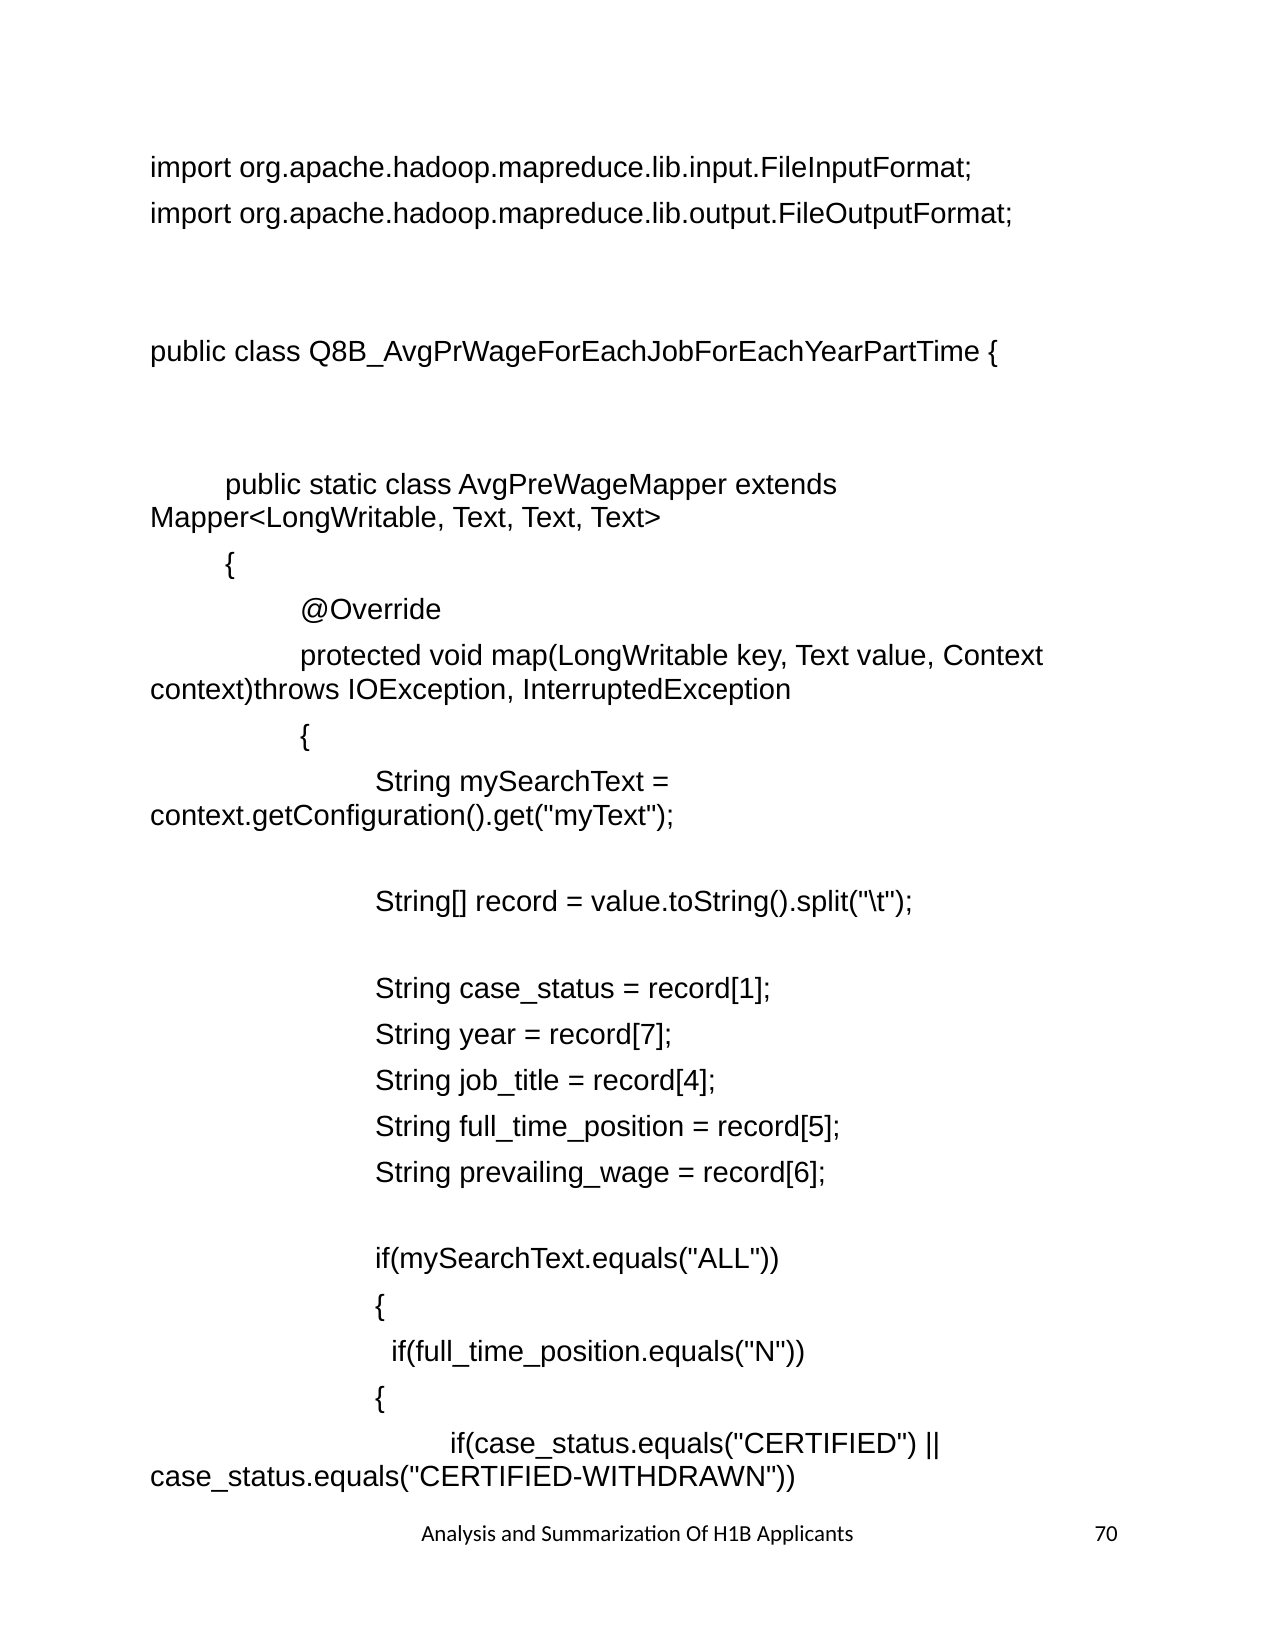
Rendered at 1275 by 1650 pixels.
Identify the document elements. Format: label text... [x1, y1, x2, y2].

text String mySearchText = context.getConfiguration().get("myText"); [150, 764, 1117, 831]
text String prevailing_wage = record[6]; [150, 1155, 1117, 1188]
text { [150, 546, 1117, 580]
text if(mySearchText.equals("ALL")) [150, 1241, 1117, 1275]
text String year = record[7]; [150, 1017, 1117, 1050]
text String[] record = value.toString().split("\t"); [150, 884, 1117, 918]
text if(full_time_position.equals("N")) [150, 1333, 1117, 1367]
text { [150, 718, 1117, 752]
text @Override [150, 592, 1117, 626]
text if(case_status.equals("CERTIFIED") || case_status.equals("CERTIFIED-WITHDRAWN")) [150, 1426, 1117, 1493]
text String job_title = record[4]; [150, 1063, 1117, 1096]
text protected void map(LongWritable key, Text value, Context context)throws IOException, InterruptedException [150, 638, 1117, 706]
text import org.apache.hadoop.mapreduce.lib.input.FileInputFormat; [150, 150, 1117, 183]
text { [150, 1379, 1117, 1413]
text String full_time_position = record[5]; [150, 1109, 1117, 1142]
text import org.apache.hadoop.mapreduce.lib.output.FileOutputFormat; [150, 196, 1117, 229]
text String case_status = record[1]; [150, 971, 1117, 1004]
text public static class AvgPreWageMapper extends Mapper<LongWritable, Text, Text, Text> [150, 467, 1117, 534]
text public class Q8B_AvgPrWageForEachJobForEachYearPartTime { [150, 334, 1117, 368]
text { [150, 1287, 1117, 1321]
